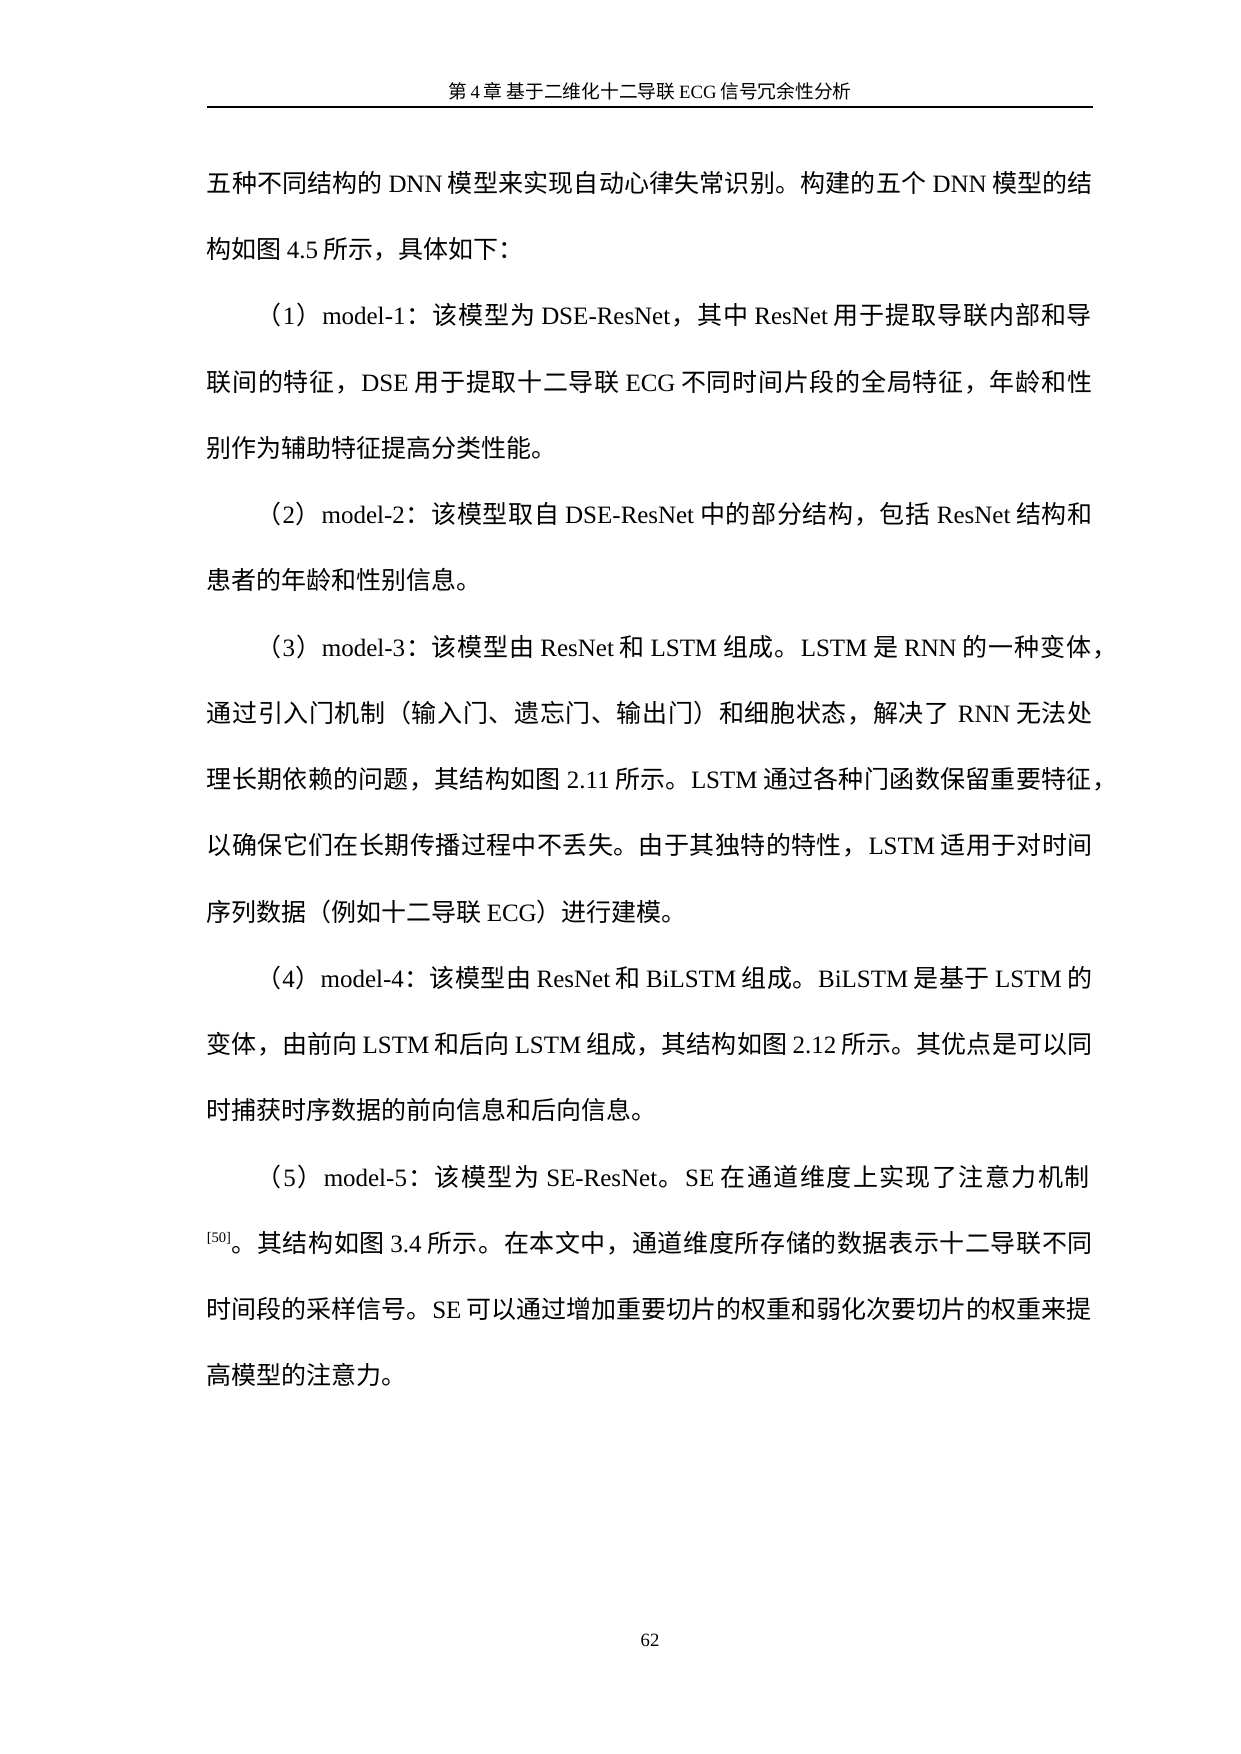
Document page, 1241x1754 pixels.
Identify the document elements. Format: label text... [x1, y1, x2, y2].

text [207, 148, 1093, 281]
text （4）model-4：该模型由ResNet和BiLSTM组成。BiLSTM是基于LSTM的变体，由前向LSTM和后向LSTM组成，其结构如图2.12所示。其优点是可以同时捕获时序数据的前向信息和后向信息。 [207, 943, 1093, 1142]
text （5）model-5：该模型为SE-ResNet。SE在通道维度上实现了注意力机制[50]。其结构如图3.4所示。在本文中，通道维度所存储的数据表示十二导联不同时间段的采样信号。SE可以通过增加重要切片的权重和弱化次要切片的权重来提高模型的注意力。 [207, 1142, 1093, 1407]
text （2）model-2：该模型取自DSE-ResNet中的部分结构，包括ResNet结构和患者的年龄和性别信息。 [207, 479, 1093, 612]
text （3）model-3：该模型由ResNet和LSTM组成。LSTM是RNN的一种变体，通过引入门机制（输入门、遗忘门、输出门）和细胞状态，解决了RNN无法处理长期依赖的问题，其结构如图2.11所示。LSTM通过各种门函数保留重要特征，以确保它们在长期传播过程中不丢失。由于其独特的特性，LSTM适用于对时间序列数据（例如十二导联ECG）进行建模。 [207, 612, 1093, 943]
text （1）model-1：该模型为DSE-ResNet，其中ResNet用于提取导联内部和导联间的特征，DSE用于提取十二导联ECG不同时间片段的全局特征，年龄和性别作为辅助特征提高分类性能。 [207, 281, 1093, 479]
